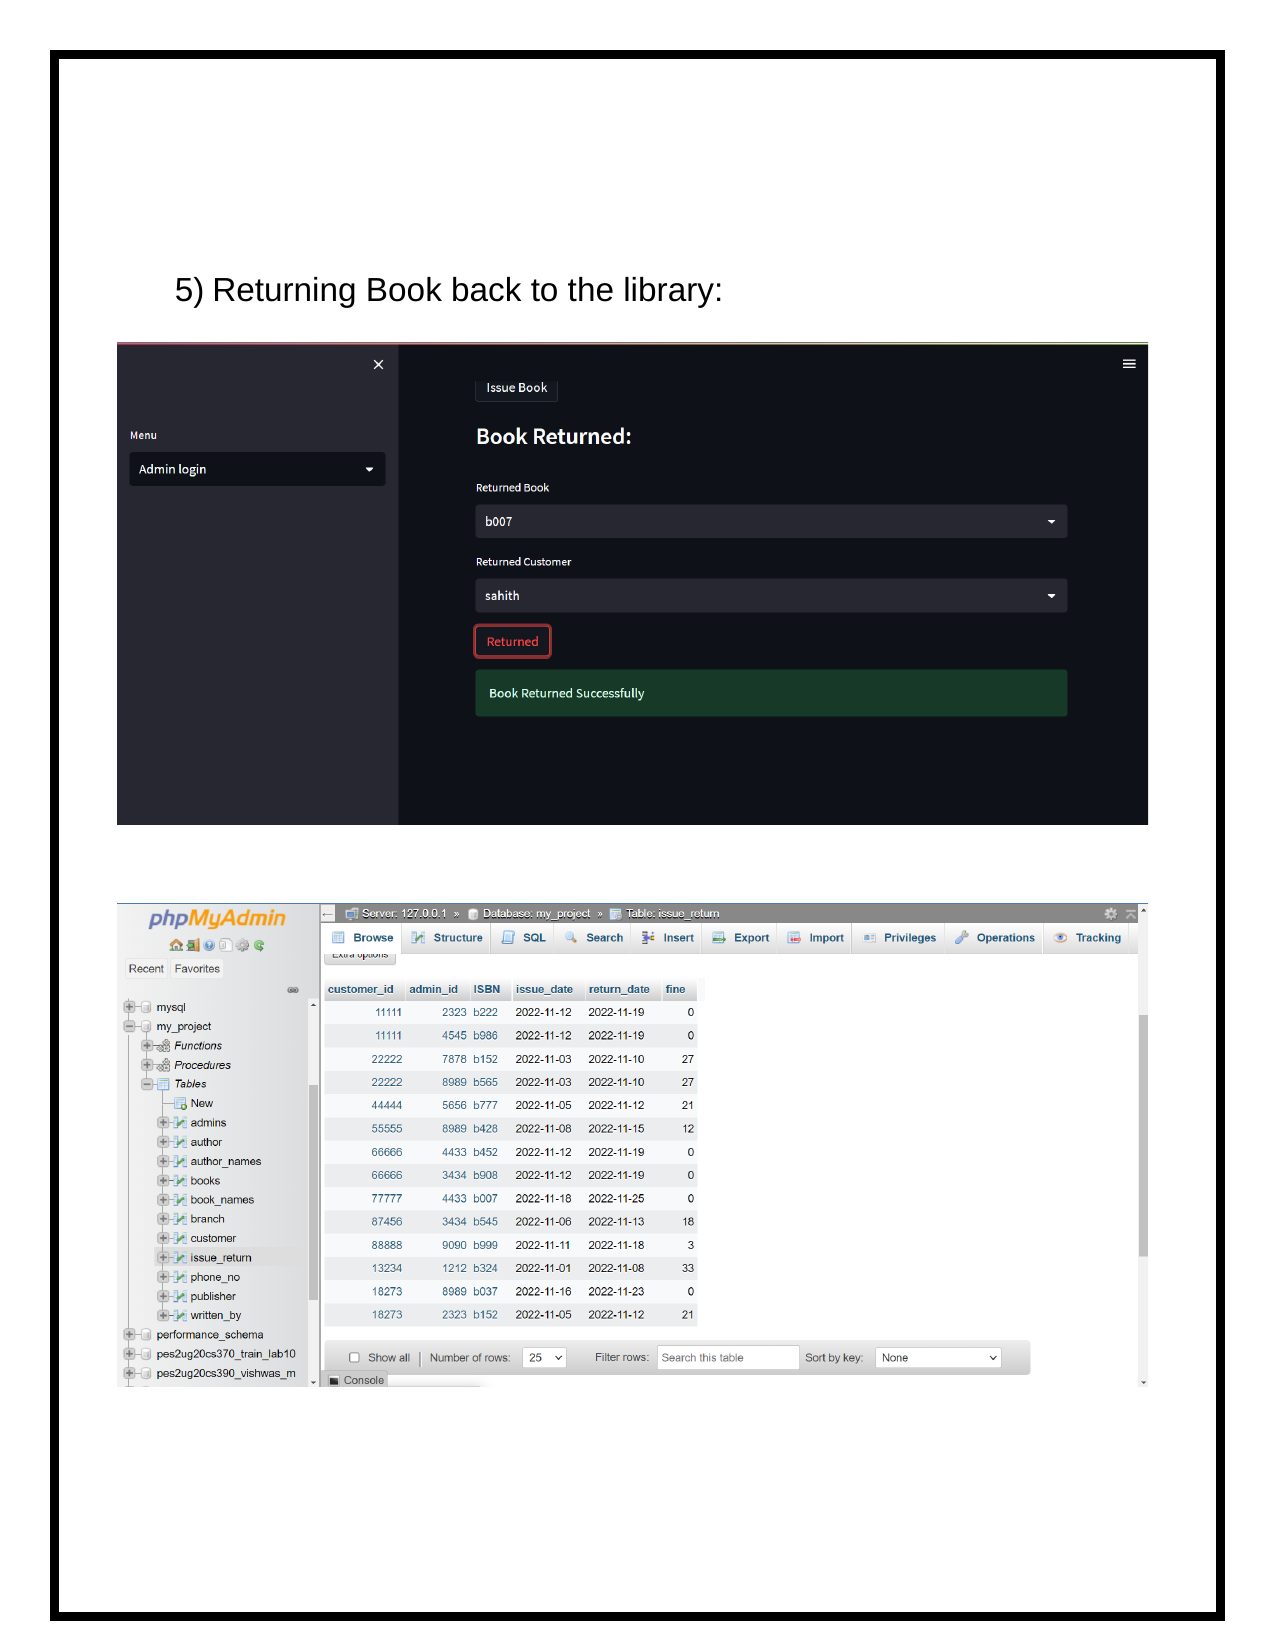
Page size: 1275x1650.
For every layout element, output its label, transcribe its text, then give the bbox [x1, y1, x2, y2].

list Returning Book back to the library: [174, 270, 1148, 308]
picture [117, 903, 1149, 1387]
picture [117, 342, 1149, 825]
